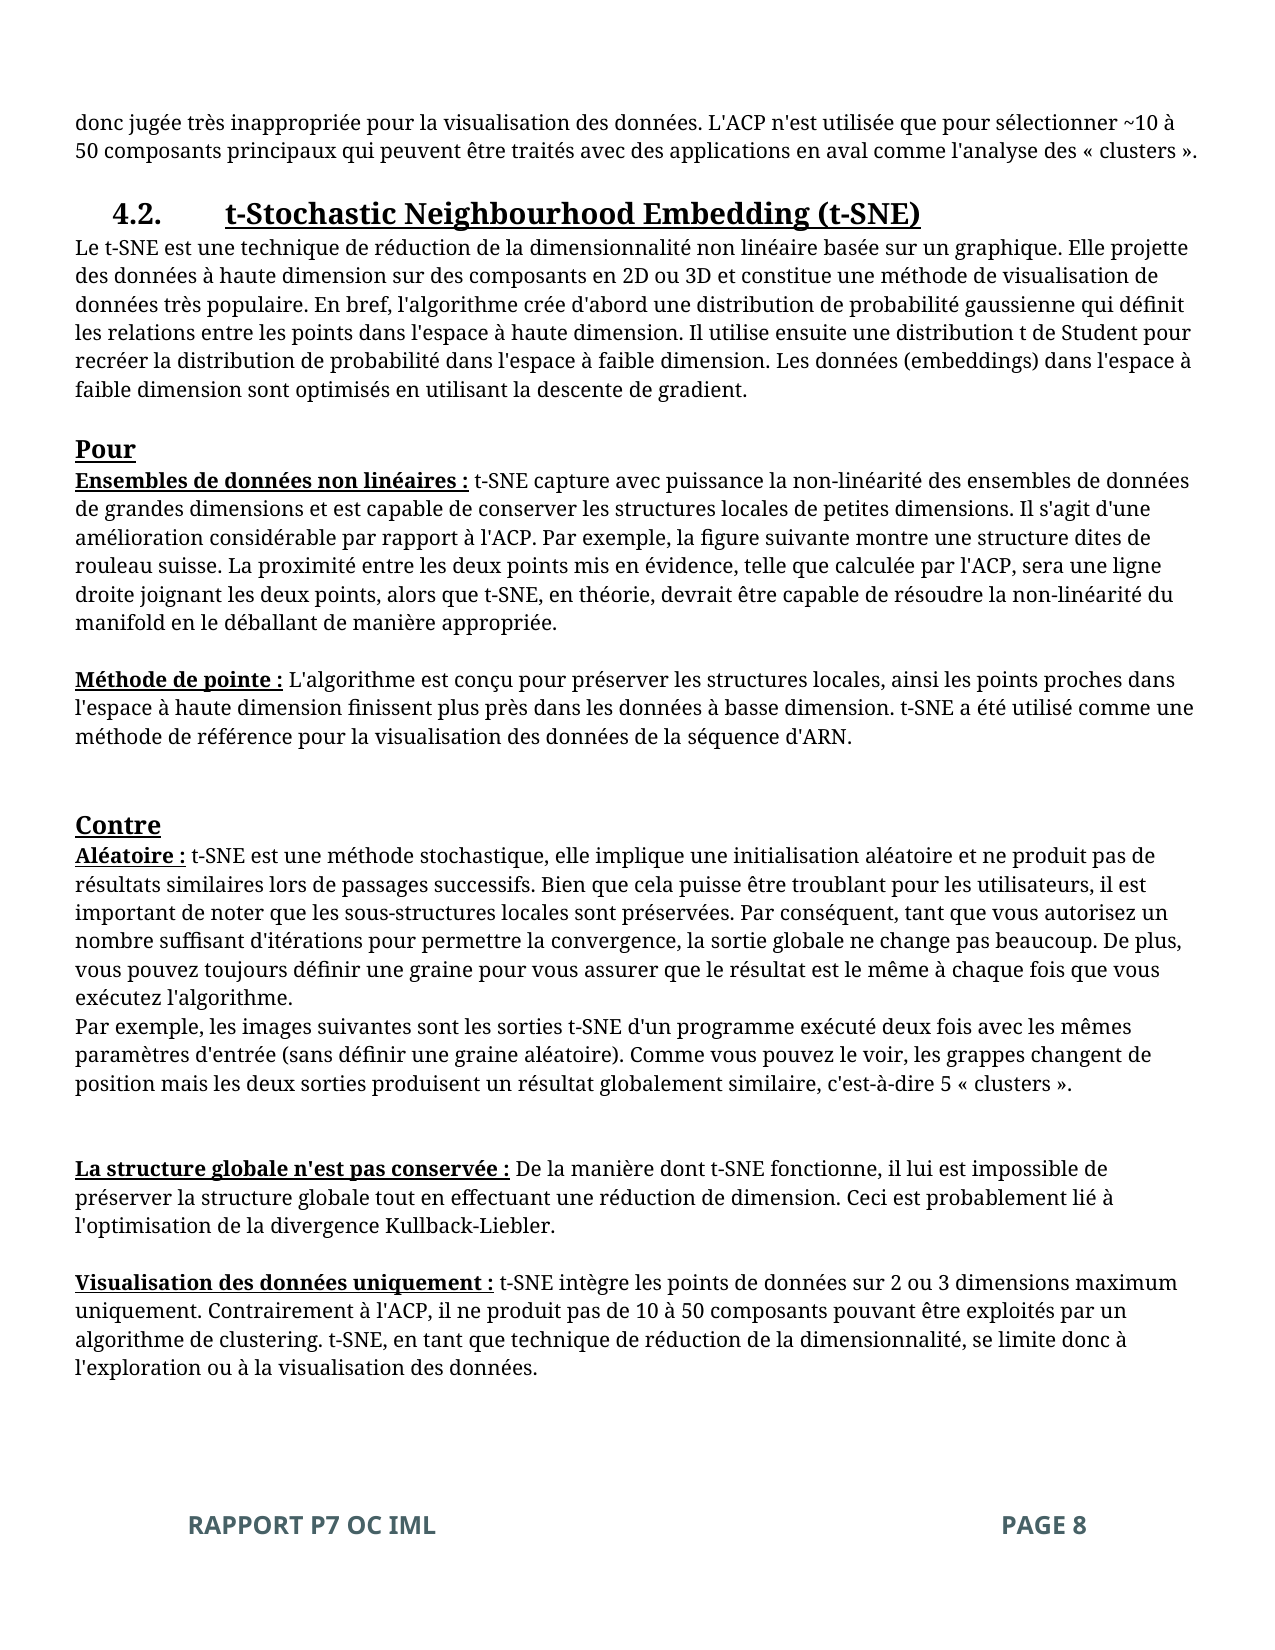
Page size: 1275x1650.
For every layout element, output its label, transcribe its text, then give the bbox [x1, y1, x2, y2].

subtitle t-Stochastic Neighbourhood Embedding (t-SNE) [112, 193, 1200, 233]
text La structure globale n'est pas conservée : De la manière dont t-SNE fonctionne, il lui est impossible de préserver la structure globale tout en effectuant une réduction de dimension. Ceci est probablement lié à l'optimisation de la divergence Kullback-Liebler. [75, 1154, 1200, 1239]
text Pour [75, 432, 1200, 466]
text Aléatoire : t-SNE est une méthode stochastique, elle implique une initialisation aléatoire et ne produit pas de résultats similaires lors de passages successifs. Bien que cela puisse être troublant pour les utilisateurs, il est important de noter que les sous-structures locales sont préservées. Par conséquent, tant que vous autorisez un nombre suffisant d'itérations pour permettre la convergence, la sortie globale ne change pas beaucoup. De plus, vous pouvez toujours définir une graine pour vous assurer que le résultat est le même à chaque fois que vous exécutez l'algorithme. [75, 841, 1200, 1012]
text Par exemple, les images suivantes sont les sorties t-SNE d'un programme exécuté deux fois avec les mêmes paramètres d'entrée (sans définir une graine aléatoire). Comme vous pouvez le voir, les grappes changent de position mais les deux sorties produisent un résultat globalement similaire, c'est-à-dire 5 « clusters ». [75, 1012, 1200, 1097]
text Le t-SNE est une technique de réduction de la dimensionnalité non linéaire basée sur un graphique. Elle projette des données à haute dimension sur des composants en 2D ou 3D et constitue une méthode de visualisation de données très populaire. En bref, l'algorithme crée d'abord une distribution de probabilité gaussienne qui définit les relations entre les points dans l'espace à haute dimension. Il utilise ensuite une distribution t de Student pour recréer la distribution de probabilité dans l'espace à faible dimension. Les données (embeddings) dans l'espace à faible dimension sont optimisés en utilisant la descente de gradient. [75, 233, 1200, 403]
text Visualisation des données uniquement : t-SNE intègre les points de données sur 2 ou 3 dimensions maximum uniquement. Contrairement à l'ACP, il ne produit pas de 10 à 50 composants pouvant être exploités par un algorithme de clustering. t-SNE, en tant que technique de réduction de la dimensionnalité, se limite donc à l'exploration ou à la visualisation des données. [75, 1268, 1200, 1382]
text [75, 108, 1200, 165]
text Méthode de pointe : L'algorithme est conçu pour préserver les structures locales, ainsi les points proches dans l'espace à haute dimension finissent plus près dans les données à basse dimension. t-SNE a été utilisé comme une méthode de référence pour la visualisation des données de la séquence d'ARN. [75, 665, 1200, 750]
text Contre [75, 807, 1200, 841]
text Ensembles de données non linéaires : t-SNE capture avec puissance la non-linéarité des ensembles de données de grandes dimensions et est capable de conserver les structures locales de petites dimensions. Il s'agit d'une amélioration considérable par rapport à l'ACP. Par exemple, la figure suivante montre une structure dites de rouleau suisse. La proximité entre les deux points mis en évidence, telle que calculée par l'ACP, sera une ligne droite joignant les deux points, alors que t-SNE, en théorie, devrait être capable de résoudre la non-linéarité du manifold en le déballant de manière appropriée. [75, 466, 1200, 637]
